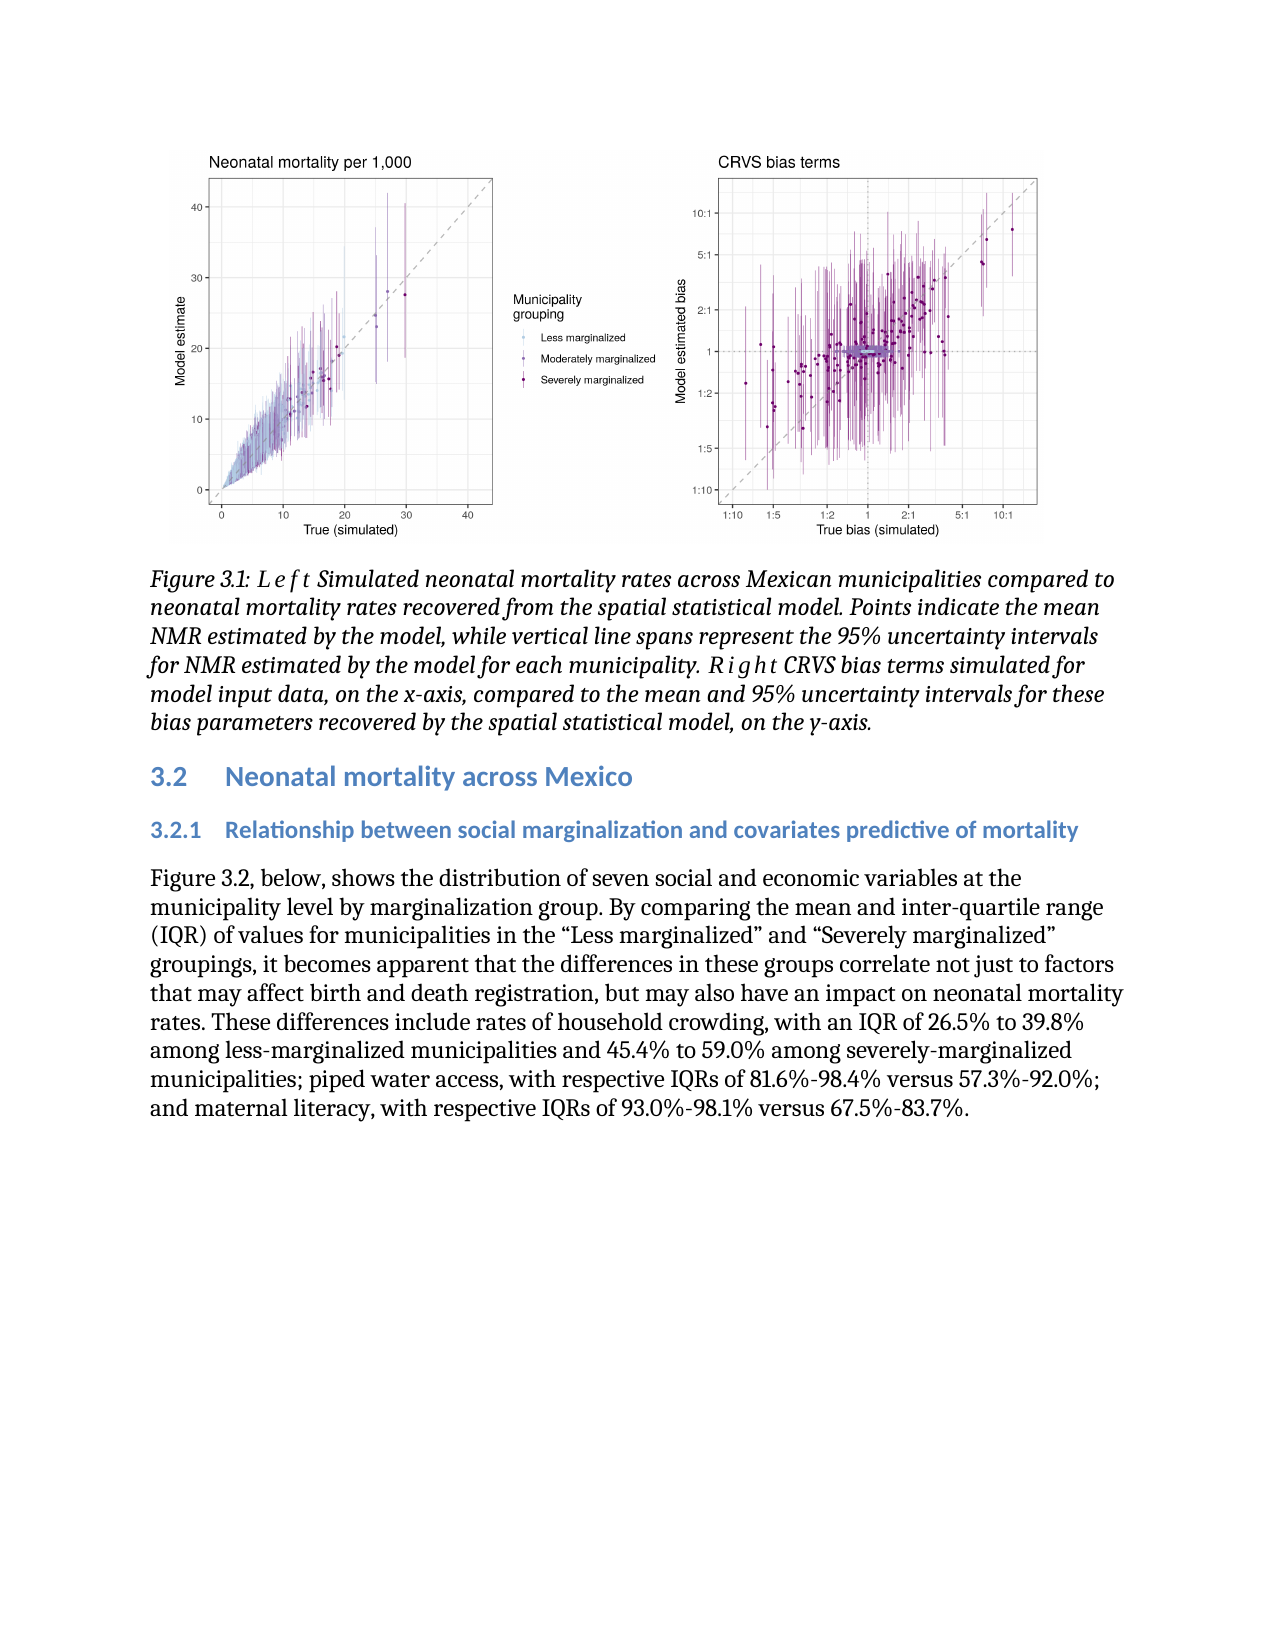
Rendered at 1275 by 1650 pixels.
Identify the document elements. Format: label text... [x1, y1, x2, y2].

subtitle 3.2 Neonatal mortality across Mexico [150, 758, 1125, 793]
picture [168, 150, 1044, 544]
text Figure 3.2, below, shows the distribution of seven social and economic variables at the municipality level by marginalization group. By comparing the mean and inter-quartile range (IQR) of values for municipalities in the “Less marginalized” and “Severely marginalized” groupings, it becomes apparent that the differences in these groups correlate not just to factors that may affect birth and death registration, but may also have an impact on neonatal mortality rates. These differences include rates of household crowding, with an IQR of 26.5% to 39.8% among less-marginalized municipalities and 45.4% to 59.0% among severely-marginalized municipalities; piped water access, with respective IQRs of 81.6%-98.4% versus 57.3%-92.0%; and maternal literacy, with respective IQRs of 93.0%-98.1% versus 67.5%-83.7%. [150, 864, 1125, 1122]
subtitle 3.2.1 Relationship between social marginalization and covariates predictive of mortality [150, 814, 1125, 845]
text Figure 3.1: Simulated neonatal mortality rates across Mexican municipalities compared to neonatal mortality rates recovered from the spatial statistical model. Points indicate the mean NMR estimated by the model, while vertical line spans represent the 95% uncertainty intervals for NMR estimated by the model for each municipality. CRVS bias terms simulated for model input data, on the x-axis, compared to the mean and 95% uncertainty intervals for these bias parameters recovered by the spatial statistical model, on the y-axis. [150, 564, 1125, 737]
